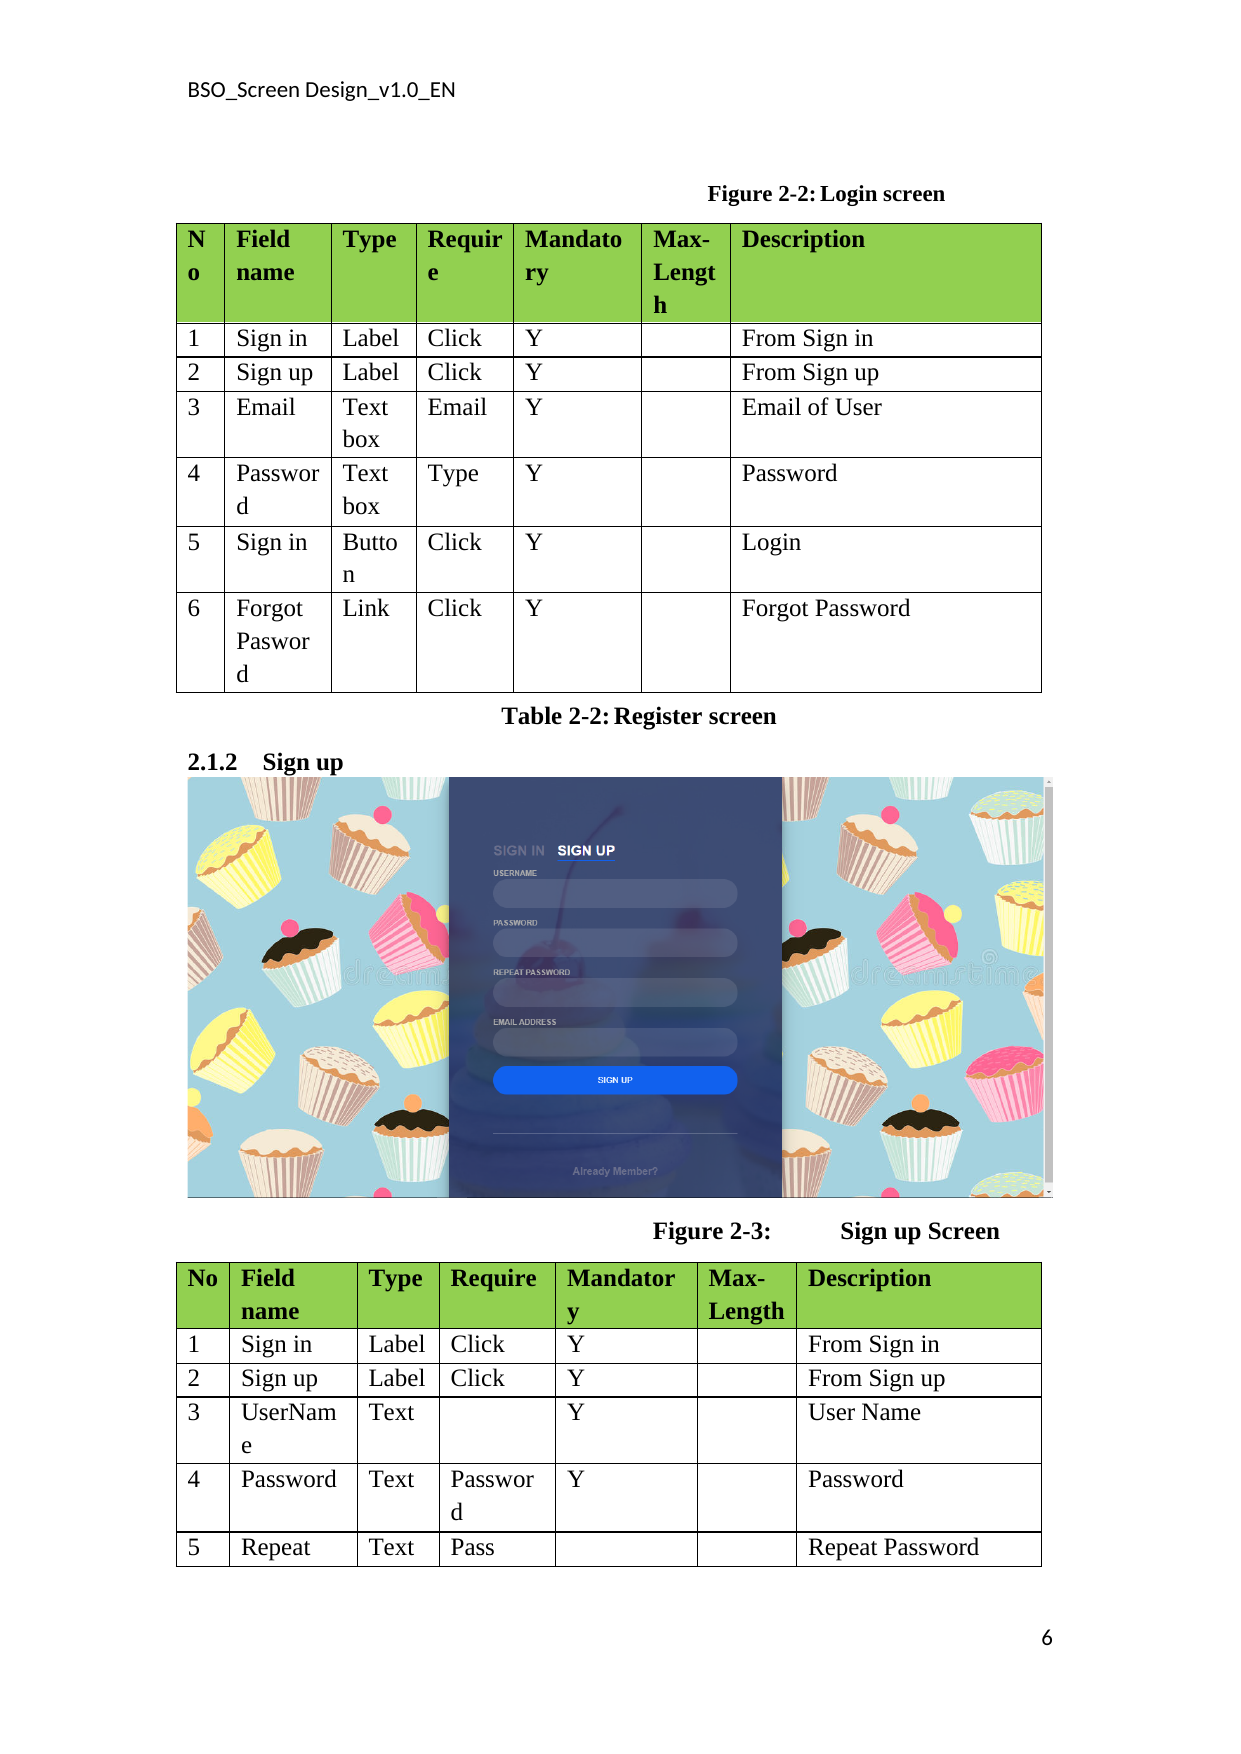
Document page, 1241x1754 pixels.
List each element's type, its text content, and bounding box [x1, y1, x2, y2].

table_header Max-Length [698, 1263, 796, 1328]
table_cell Forgot Pasword [225, 593, 331, 692]
text Login screen [600, 180, 1053, 206]
table_cell Y [556, 1364, 697, 1396]
table_cell [642, 593, 730, 692]
table_cell 5 [177, 527, 224, 592]
table_cell Y [514, 593, 641, 692]
text Sign up Screen [600, 1216, 1053, 1245]
table_cell [698, 1464, 796, 1531]
table_header Field name [225, 224, 331, 322]
table_header Require [417, 224, 513, 322]
table_cell [698, 1533, 796, 1566]
table_cell 3 [177, 1398, 229, 1463]
table_cell Sign up [225, 358, 331, 391]
table_cell 4 [177, 1464, 229, 1531]
table_cell Type [417, 458, 513, 526]
table_cell Y [514, 527, 641, 592]
table_cell Forgot Password [731, 593, 1041, 692]
table_cell Text box [332, 392, 416, 457]
table_header Mandatory [514, 224, 641, 322]
table_header Type [332, 224, 416, 322]
table_cell Repeat Password [797, 1533, 1041, 1566]
table_cell Label [332, 358, 416, 391]
table_header Require [440, 1263, 555, 1328]
table_cell [642, 324, 730, 356]
table_cell Password [797, 1464, 1041, 1531]
table_header No [177, 1263, 229, 1328]
table_cell [642, 392, 730, 457]
table_cell Login [731, 527, 1041, 592]
table_cell Click [440, 1364, 555, 1396]
table_cell From Sign in [731, 324, 1041, 356]
table_cell UserName [230, 1398, 357, 1463]
table_cell [642, 527, 730, 592]
table_cell [698, 1364, 796, 1396]
table_cell Sign in [225, 527, 331, 592]
table_header Type [358, 1263, 439, 1328]
table_cell Sign in [230, 1329, 357, 1362]
table_cell Y [514, 358, 641, 391]
table_header Description [797, 1263, 1041, 1328]
table_cell Text [358, 1464, 439, 1531]
table_cell Click [417, 358, 513, 391]
table_cell 2 [177, 358, 224, 391]
table_cell Y [514, 392, 641, 457]
table_cell Email [225, 392, 331, 457]
table_cell Email [417, 392, 513, 457]
table_cell 5 [177, 1533, 229, 1566]
table_cell Click [417, 324, 513, 356]
text Register screen [225, 701, 1053, 730]
table_cell From Sign in [797, 1329, 1041, 1362]
table_cell Click [440, 1329, 555, 1362]
picture [187, 777, 1053, 1198]
table_cell 1 [177, 1329, 229, 1362]
table_cell Label [358, 1364, 439, 1396]
table_cell User Name [797, 1398, 1041, 1463]
table_cell 4 [177, 458, 224, 526]
table_cell Password [731, 458, 1041, 526]
table_cell Click [417, 527, 513, 592]
table_cell Password [440, 1464, 555, 1531]
table_cell 1 [177, 324, 224, 356]
table_cell Password [225, 458, 331, 526]
table_header Max-Length [642, 224, 730, 322]
table_header Mandatory [556, 1263, 697, 1328]
table_cell From Sign up [731, 358, 1041, 391]
table_cell Label [358, 1329, 439, 1362]
table_cell [440, 1398, 555, 1463]
table_cell 3 [177, 392, 224, 457]
table_cell Link [332, 593, 416, 692]
table_cell Text box [332, 458, 416, 526]
table_cell Y [556, 1329, 697, 1362]
table_cell Y [556, 1398, 697, 1463]
table_cell Sign up [230, 1364, 357, 1396]
subtitle Sign up [187, 747, 1053, 776]
table_cell From Sign up [797, 1364, 1041, 1396]
table_cell [698, 1329, 796, 1362]
table_cell Text [358, 1533, 439, 1566]
table_cell 6 [177, 593, 224, 692]
table_cell [642, 358, 730, 391]
table_cell [556, 1533, 697, 1566]
table_cell Y [556, 1464, 697, 1531]
table_cell Email of User [731, 392, 1041, 457]
table_cell Y [514, 324, 641, 356]
table_cell Password [230, 1464, 357, 1531]
table_cell Sign in [225, 324, 331, 356]
table_header No [177, 224, 224, 322]
table_cell [698, 1398, 796, 1463]
table_cell Label [332, 324, 416, 356]
table_cell Text [358, 1398, 439, 1463]
table_cell Repeat Password [230, 1533, 357, 1566]
table_cell Click [417, 593, 513, 692]
table_header Field name [230, 1263, 357, 1328]
table_cell Y [514, 458, 641, 526]
table_cell Button [332, 527, 416, 592]
table_cell 2 [177, 1364, 229, 1396]
table_header Description [731, 224, 1041, 322]
table_cell Pass word [440, 1533, 555, 1566]
table_cell [642, 458, 730, 526]
